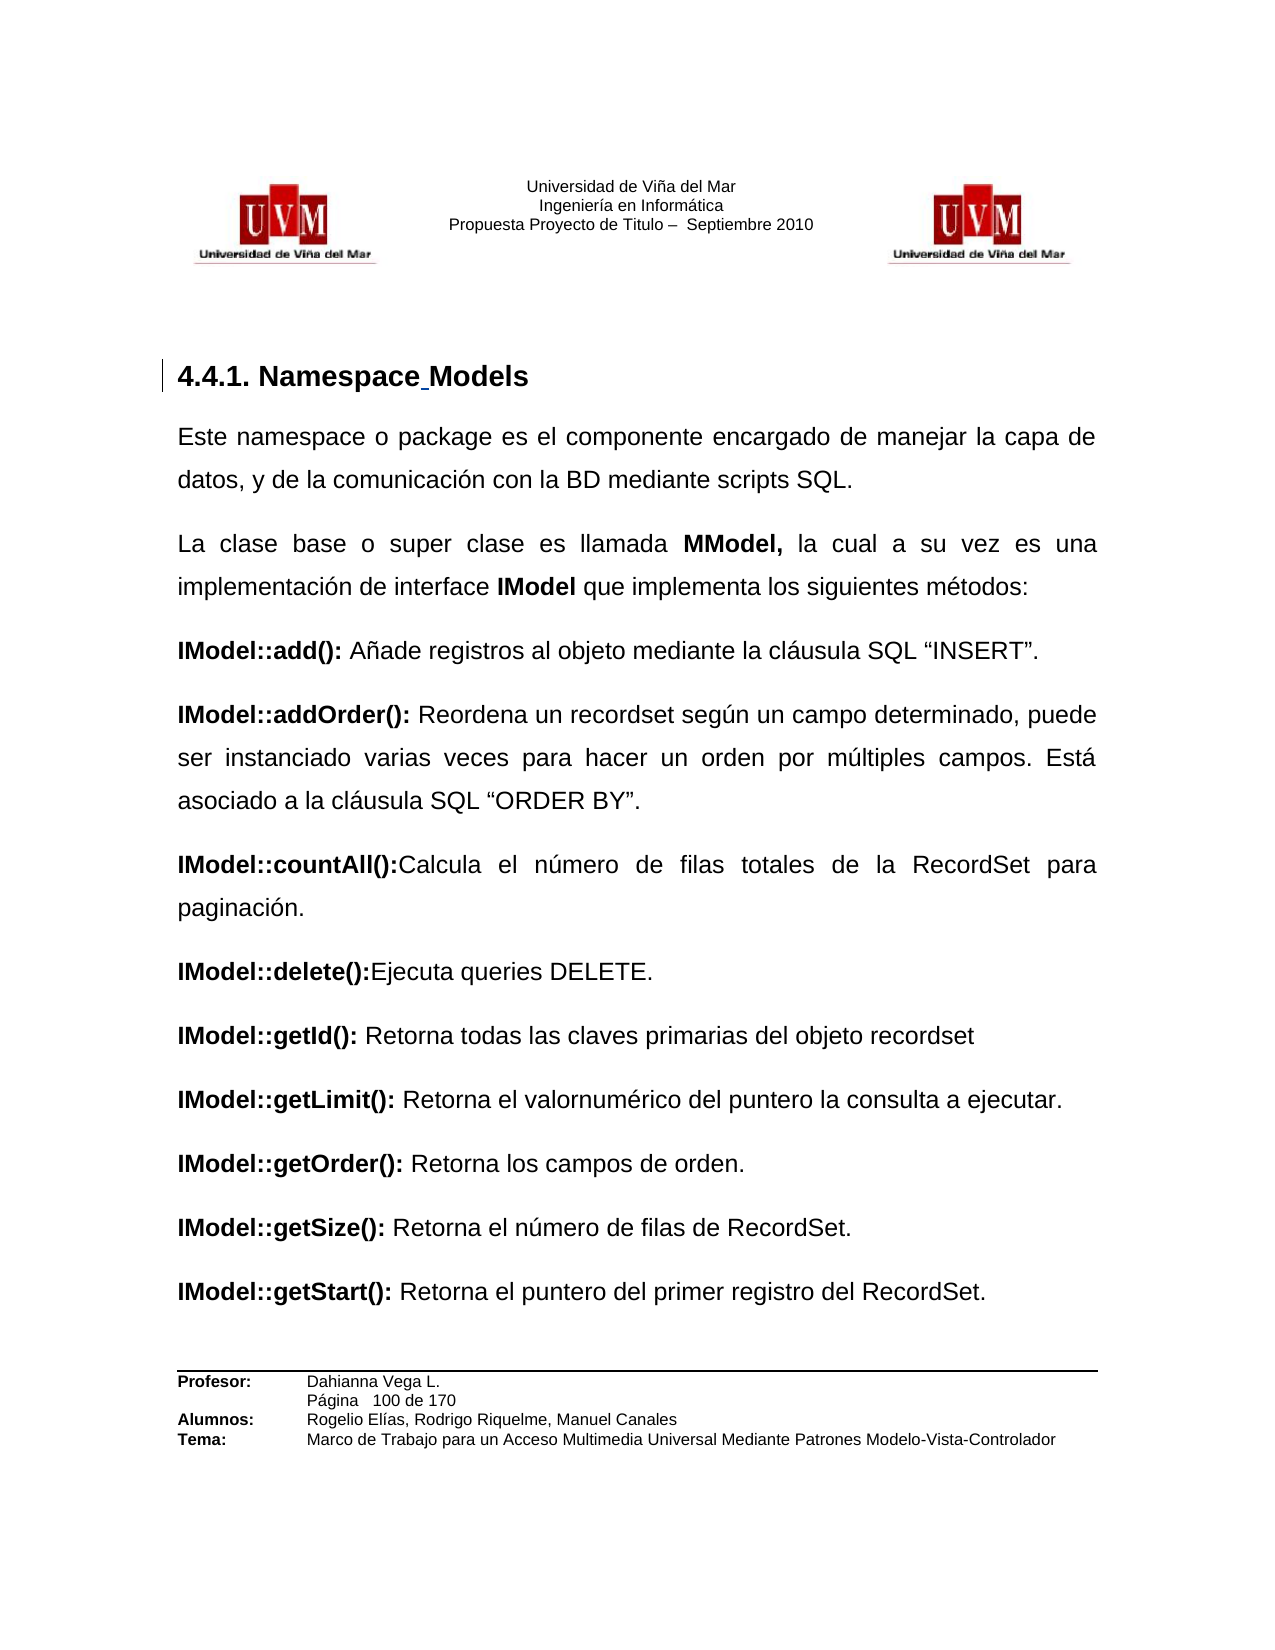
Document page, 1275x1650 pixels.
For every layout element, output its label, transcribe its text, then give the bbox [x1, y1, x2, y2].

picture [871, 176, 1084, 267]
text IModel::getOrder(): Retorna los campos de orden. [177, 1149, 1098, 1178]
text IModel::getStart(): Retorna el puntero del primer registro del RecordSet. [177, 1277, 1098, 1306]
text IModel::countAll():Calcula el número de filas totales de la RecordSet para paginación. [177, 850, 1098, 922]
text IModel::getSize(): Retorna el número de filas de RecordSet. [177, 1213, 1098, 1242]
text Este namespace o package es el componente encargado de manejar la capa de datos, y de la comunicación con la BD mediante scripts SQL. [177, 422, 1098, 493]
subtitle 4.4.1. NamespaceModels [177, 359, 1098, 392]
text IModel::getLimit(): Retorna el valornumérico del puntero la consulta a ejecutar. [177, 1085, 1098, 1114]
text IModel::addOrder(): Reordena un recordset según un campo determinado, puede ser instanciado varias veces para hacer un orden por múltiples campos. Está asociado a la cláusula SQL “ORDER BY”. [177, 700, 1098, 815]
text IModel::delete():Ejecuta queries DELETE. [177, 957, 1098, 986]
text IModel::add(): Añade registros al objeto mediante la cláusula SQL “INSERT”. [177, 636, 1098, 664]
text IModel::getId(): Retorna todas las claves primarias del objeto recordset [177, 1021, 1098, 1050]
picture [177, 176, 390, 267]
text La clase base o super clase es llamada MModel, la cual a su vez es una implementación de interface IModel que implementa los siguientes métodos: [177, 529, 1098, 601]
